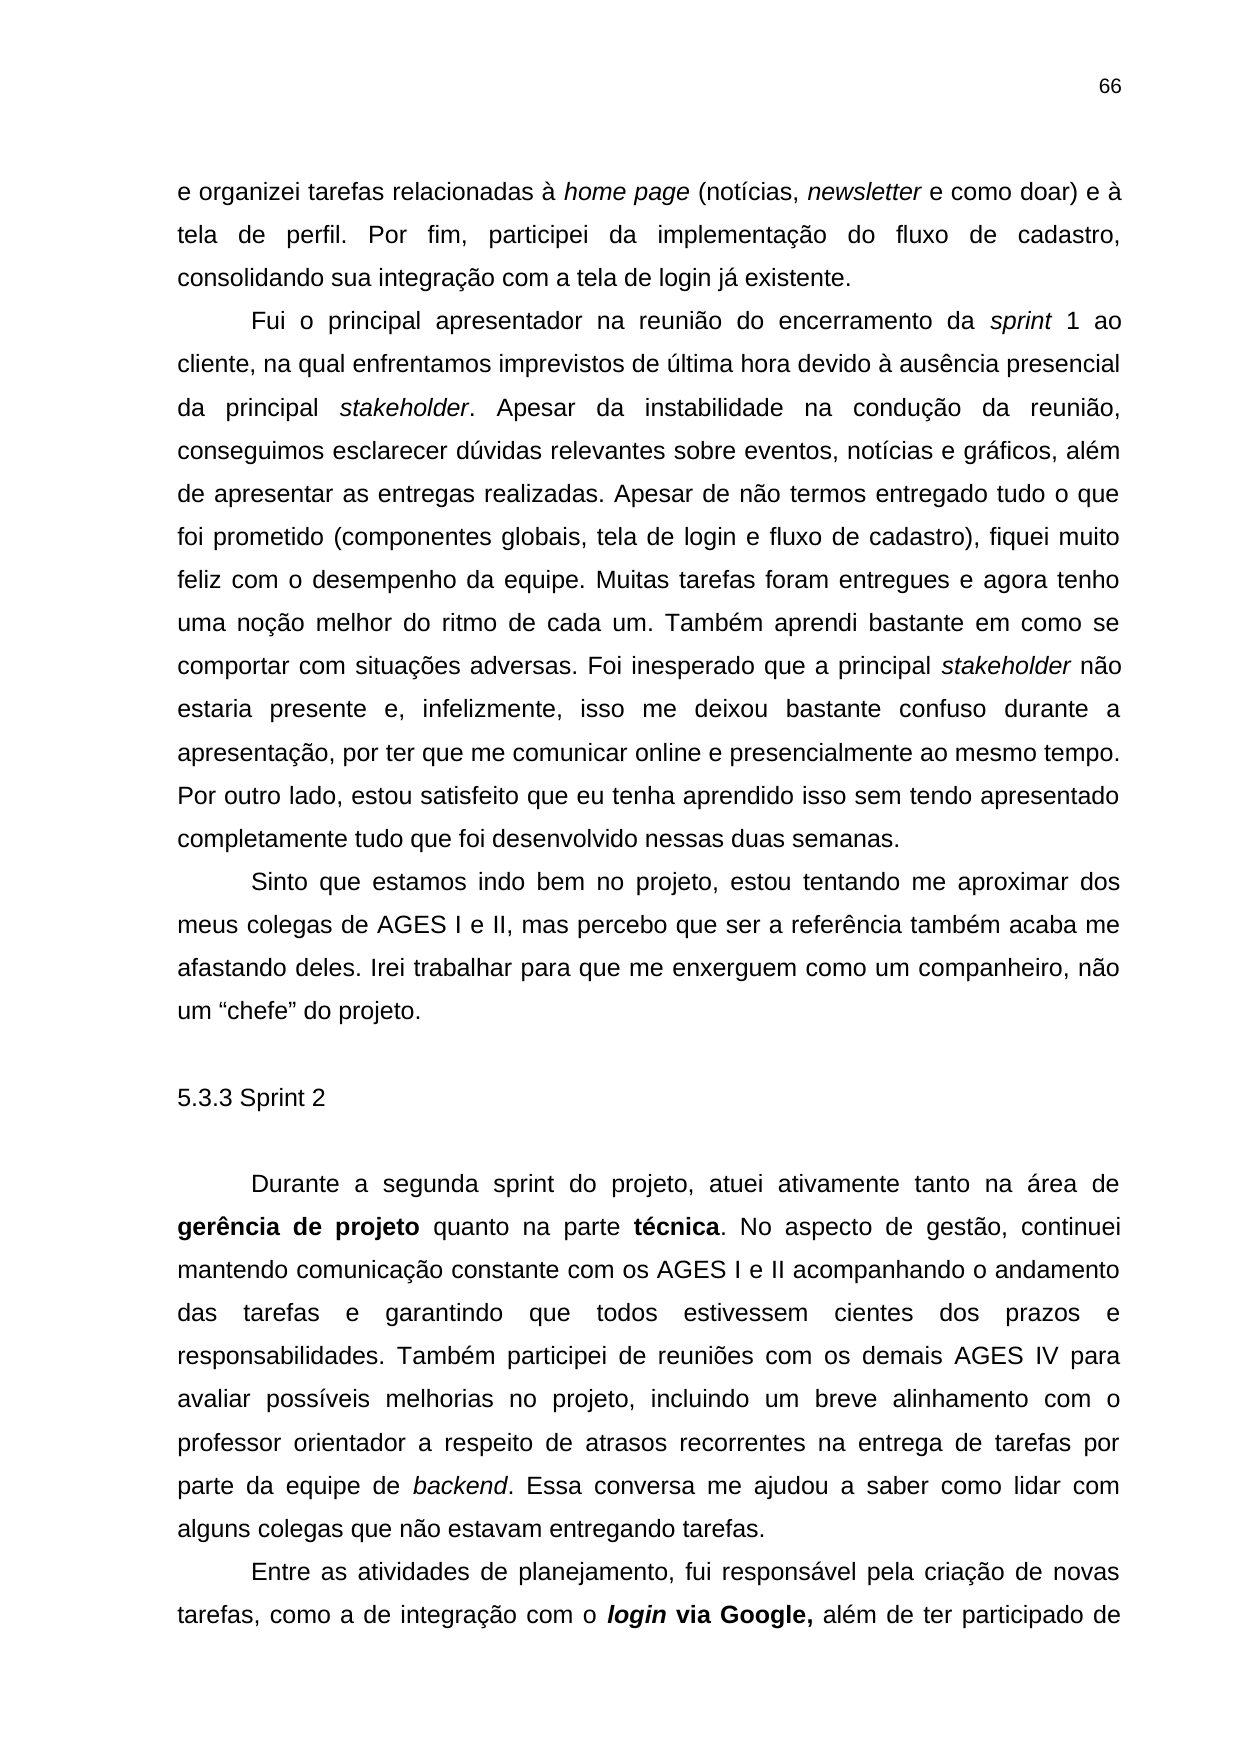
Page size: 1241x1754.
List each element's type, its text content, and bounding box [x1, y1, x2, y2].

list Fui o principal apresentador na reunião do encerramento da sprint 1 ao cliente, na qual enfrentamos imprevistos de última hora devido à ausência presencial da principal stakeholder. Apesar da instabilidade na condução da reunião, conseguimos esclarecer dúvidas relevantes sobre eventos, notícias e gráficos, além de apresentar as entregas realizadas. Apesar de não termos entregado tudo o que foi prometido (componentes globais, tela de login e fluxo de cadastro), fiquei muito feliz com o desempenho da equipe. Muitas tarefas foram entregues e agora tenho uma noção melhor do ritmo de cada um. Também aprendi bastante em como se comportar com situações adversas. Foi inesperado que a principal stakeholder não estaria presente e, infelizmente, isso me deixou bastante confuso durante a apresentação, por ter que me comunicar online e presencialmente ao mesmo tempo. Por outro lado, estou satisfeito que eu tenha aprendido isso sem tendo apresentado completamente tudo que foi desenvolvido nessas duas semanas. [177, 306, 1122, 853]
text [177, 1557, 1122, 1629]
text Durante a segunda sprint do projeto, atuei ativamente tanto na área de gerência de projeto quanto na parte técnica. No aspecto de gestão, continuei mantendo comunicação constante com os AGES I e II acompanhando o andamento das tarefas e garantindo que todos estivessem cientes dos prazos e responsabilidades. Também participei de reuniões com os demais AGES IV para avaliar possíveis melhorias no projeto, incluindo um breve alinhamento com o professor orientador a respeito de atrasos recorrentes na entrega de tarefas por parte da equipe de backend. Essa conversa me ajudou a saber como lidar com alguns colegas que não estavam entregando tarefas. [177, 1169, 1122, 1543]
list Sinto que estamos indo bem no projeto, estou tentando me aproximar dos meus colegas de AGES I e II, mas percebo que ser a referência também acaba me afastando deles. Irei trabalhar para que me enxerguem como um companheiro, não um “chefe” do projeto. [177, 867, 1122, 1025]
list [177, 177, 1122, 292]
list 5.3.3 Sprint 2 [177, 1083, 1122, 1111]
